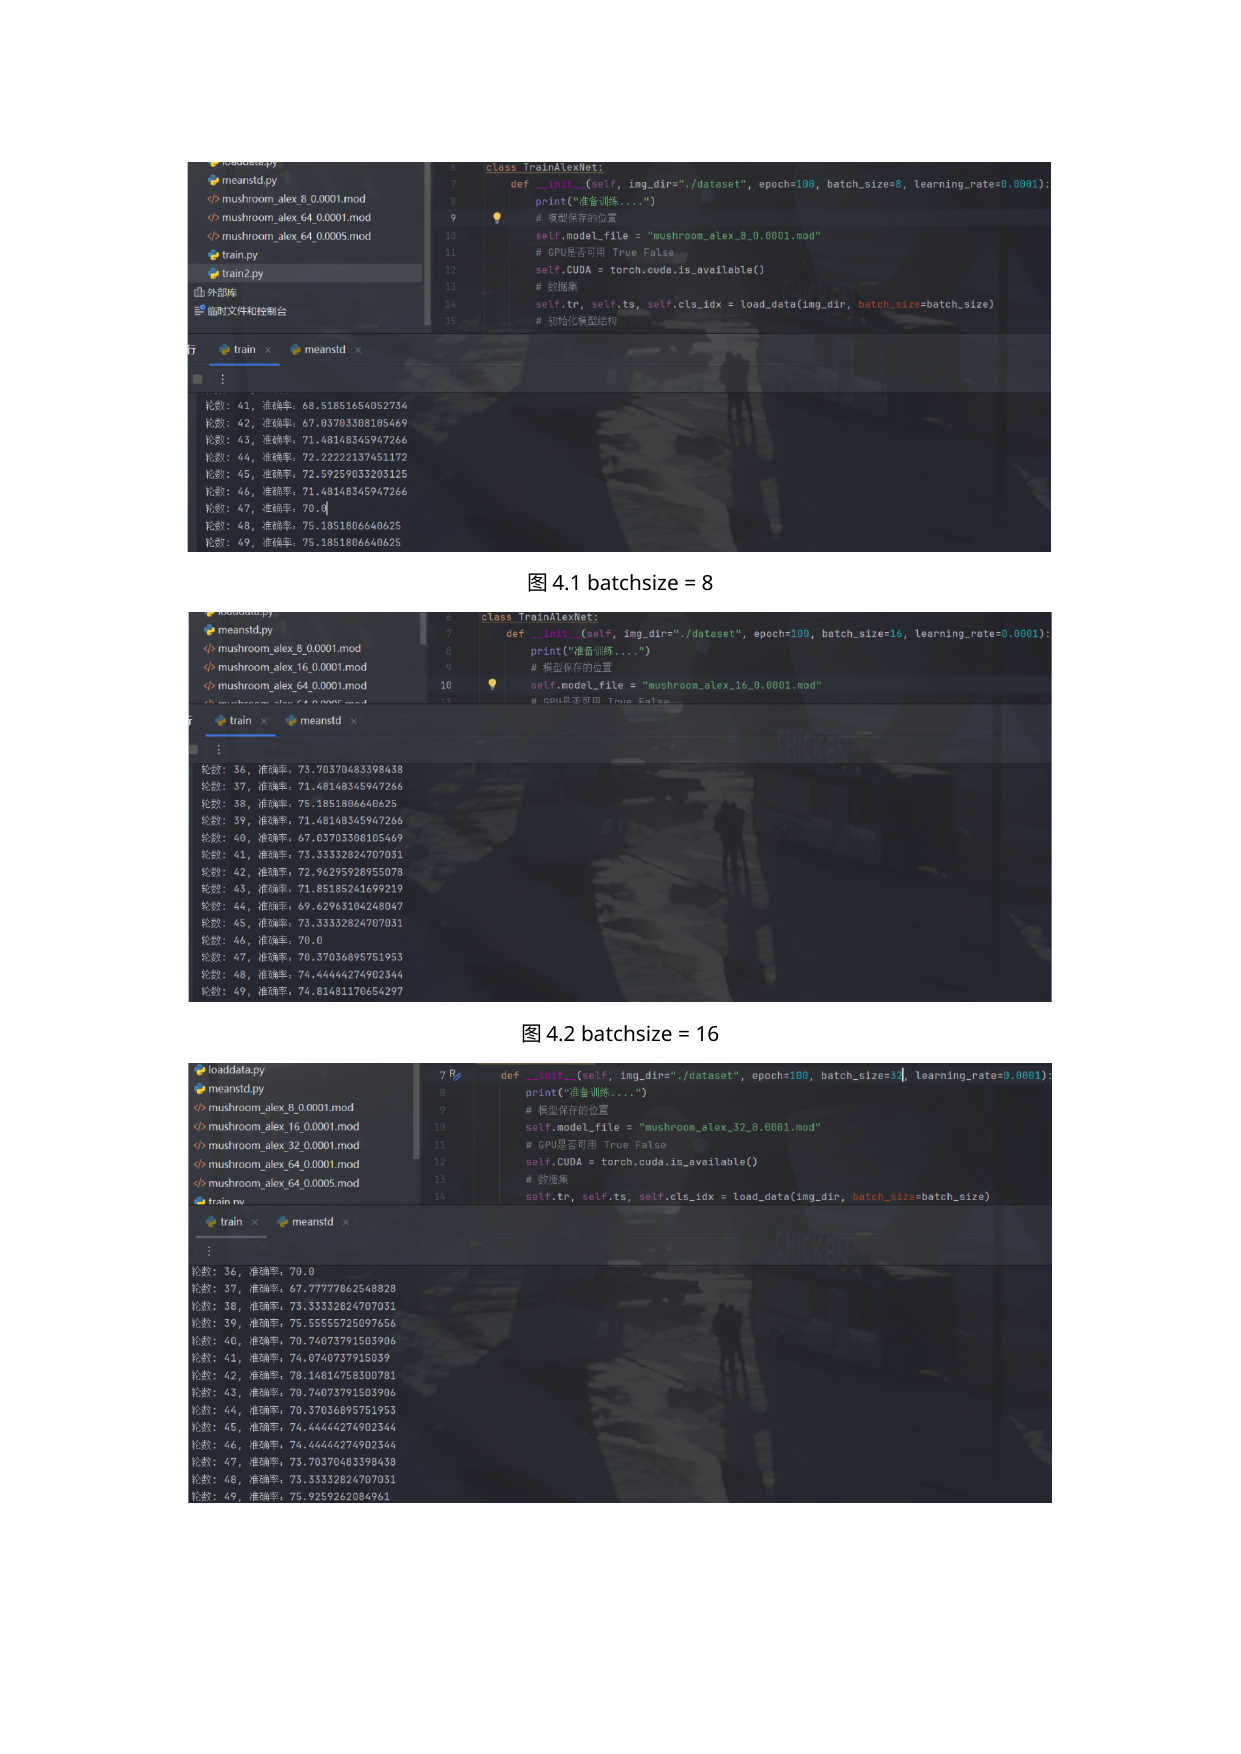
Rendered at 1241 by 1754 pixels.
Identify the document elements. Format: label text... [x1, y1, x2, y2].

list 图4.2 batchsize = 16 [187, 1016, 1053, 1049]
picture [187, 162, 1051, 552]
picture [188, 1063, 1052, 1503]
list 图4.1 batchsize = 8 [187, 565, 1053, 598]
picture [188, 612, 1052, 1002]
